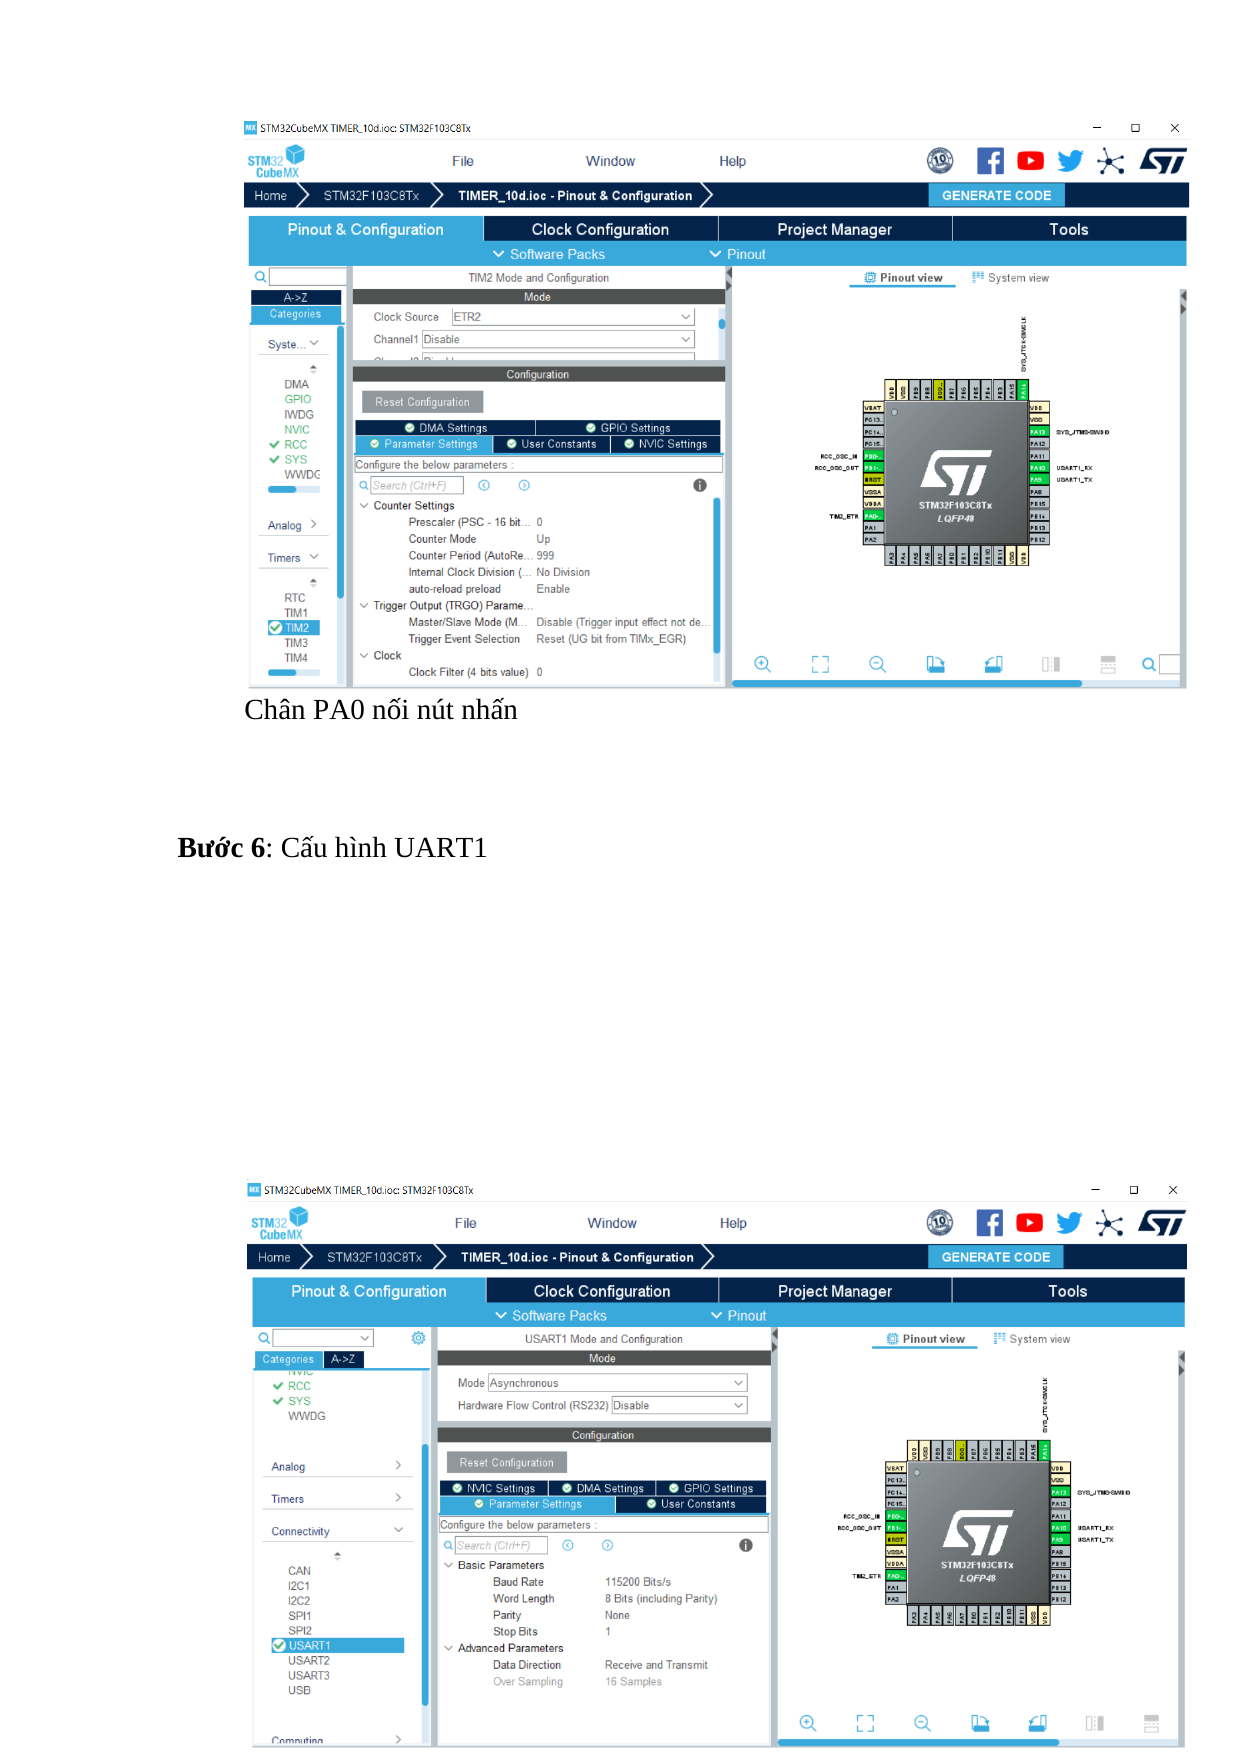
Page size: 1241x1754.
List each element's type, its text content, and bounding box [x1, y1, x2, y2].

picture [246, 1179, 1186, 1751]
list Chân PA0 nối nút nhấn [244, 692, 1122, 725]
text Bước 6: Cấu hình UART1 [177, 830, 1122, 864]
picture [244, 118, 1190, 690]
